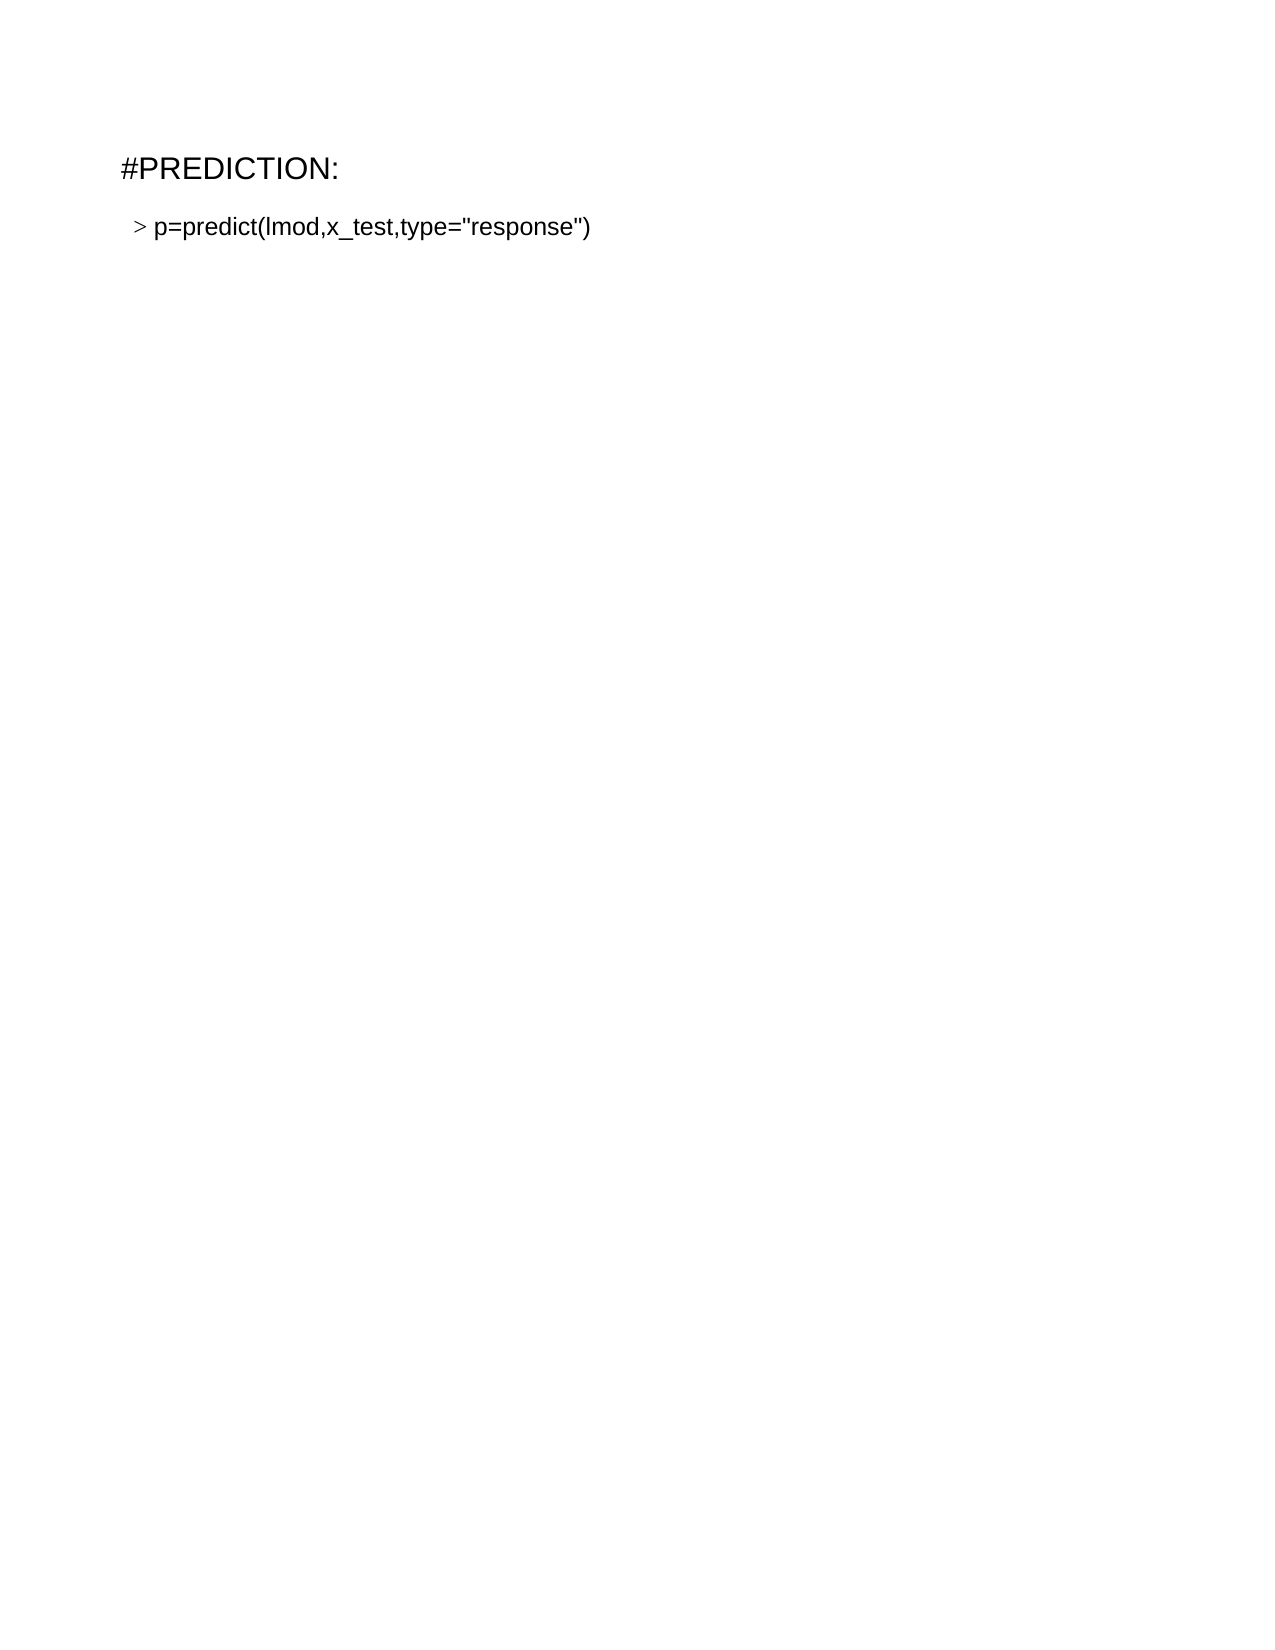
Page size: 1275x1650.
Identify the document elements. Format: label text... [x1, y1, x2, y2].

list p=predict(lmod,x_test,type="response") [133, 212, 1202, 241]
subtitle #PREDICTION: [121, 150, 1202, 186]
